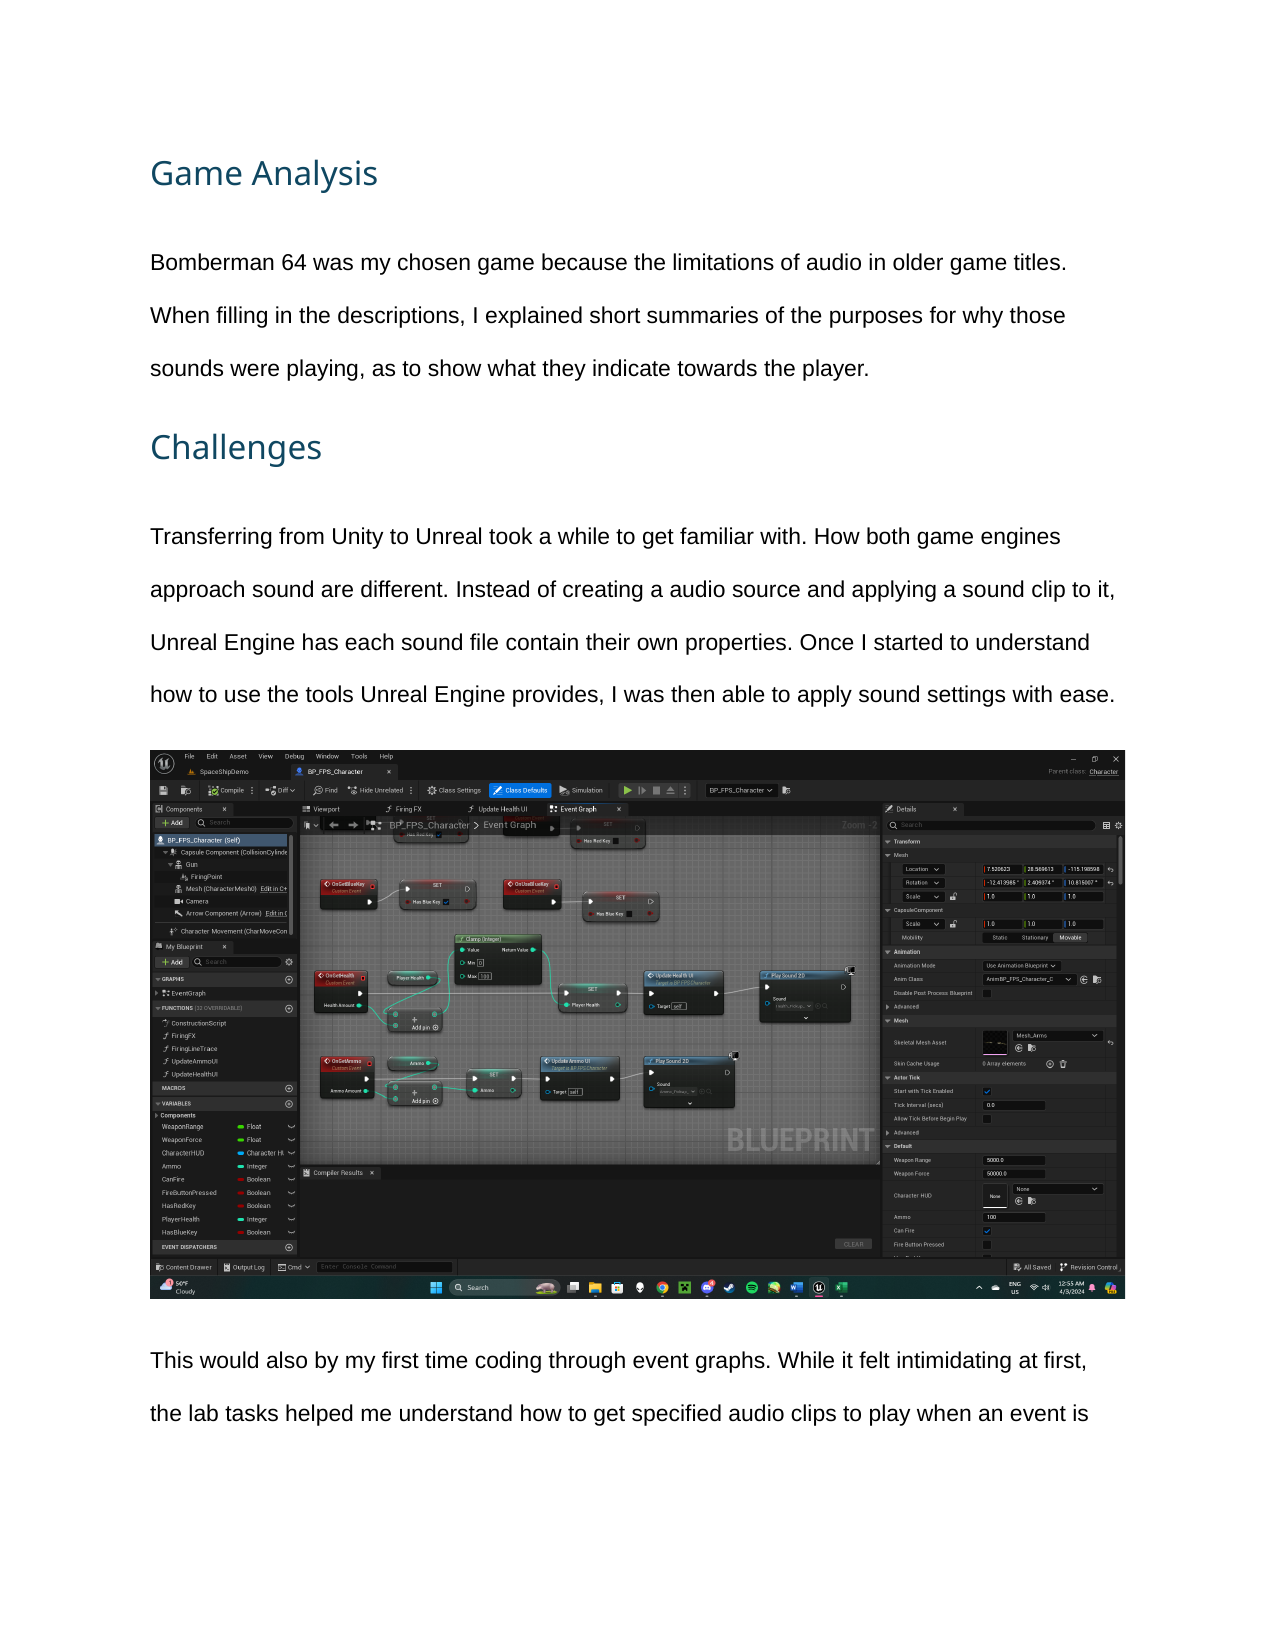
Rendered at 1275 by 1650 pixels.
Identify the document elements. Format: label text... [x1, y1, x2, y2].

text Bomberman 64 was my chosen game because the limitations of audio in older game titles. When filling in the descriptions, I explained short summaries of the purposes for why those sounds were playing, as to show what they indicate towards the player. [150, 249, 1125, 381]
text Transferring from Unity to Unreal took a while to get familiar with. How both game engines approach sound are different. Instead of creating a audio source and applying a sound clip to it, Unreal Engine has each sound file contain their own properties. Once I started to understand how to use the tools Unreal Engine provides, I was then able to apply sound settings with ease. [150, 523, 1125, 708]
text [150, 1347, 1125, 1426]
subtitle Challenges [150, 424, 1125, 469]
picture [150, 750, 1125, 1299]
subtitle Game Analysis [150, 150, 1125, 195]
